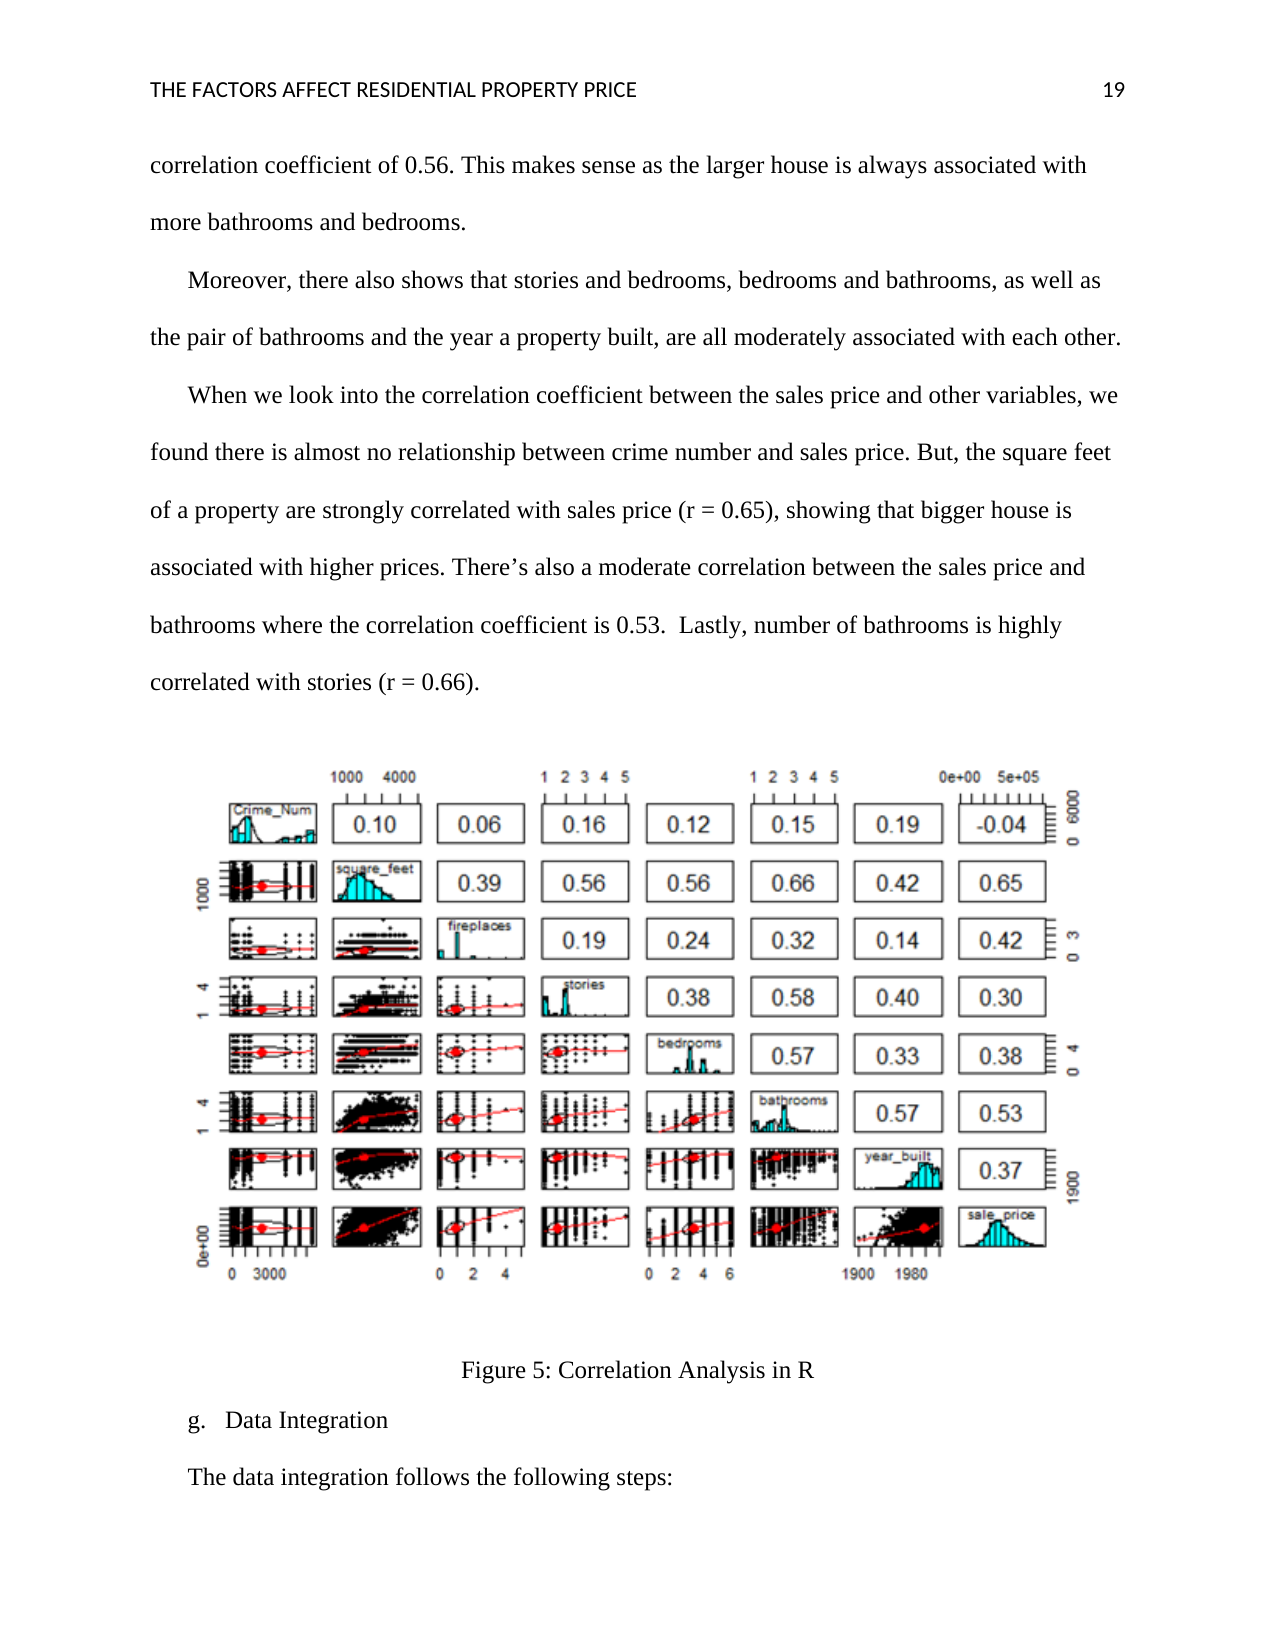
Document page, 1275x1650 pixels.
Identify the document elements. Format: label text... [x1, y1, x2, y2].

picture [150, 725, 1125, 1327]
text Figure 5: Correlation Analysis in R [150, 1355, 1125, 1384]
text The data integration follows the following steps: [150, 1462, 1125, 1491]
subtitle Data Integration [187, 1405, 1125, 1433]
text When we look into the correlation coefficient between the sales price and other variables, we found there is almost no relationship between crime number and sales price. But, the square feet of a property are strongly correlated with sales price (r = 0.65), showing that bigger house is associated with higher prices. There’s also a moderate correlation between the sales price and bathrooms where the correlation coefficient is 0.53. Lastly, number of bathrooms is highly correlated with stories (r = 0.66). [150, 380, 1125, 696]
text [150, 150, 1125, 236]
text Moreover, there also shows that stories and bedrooms, bedrooms and bathrooms, as well as the pair of bathrooms and the year a property built, are all moderately associated with each other. [150, 265, 1125, 351]
